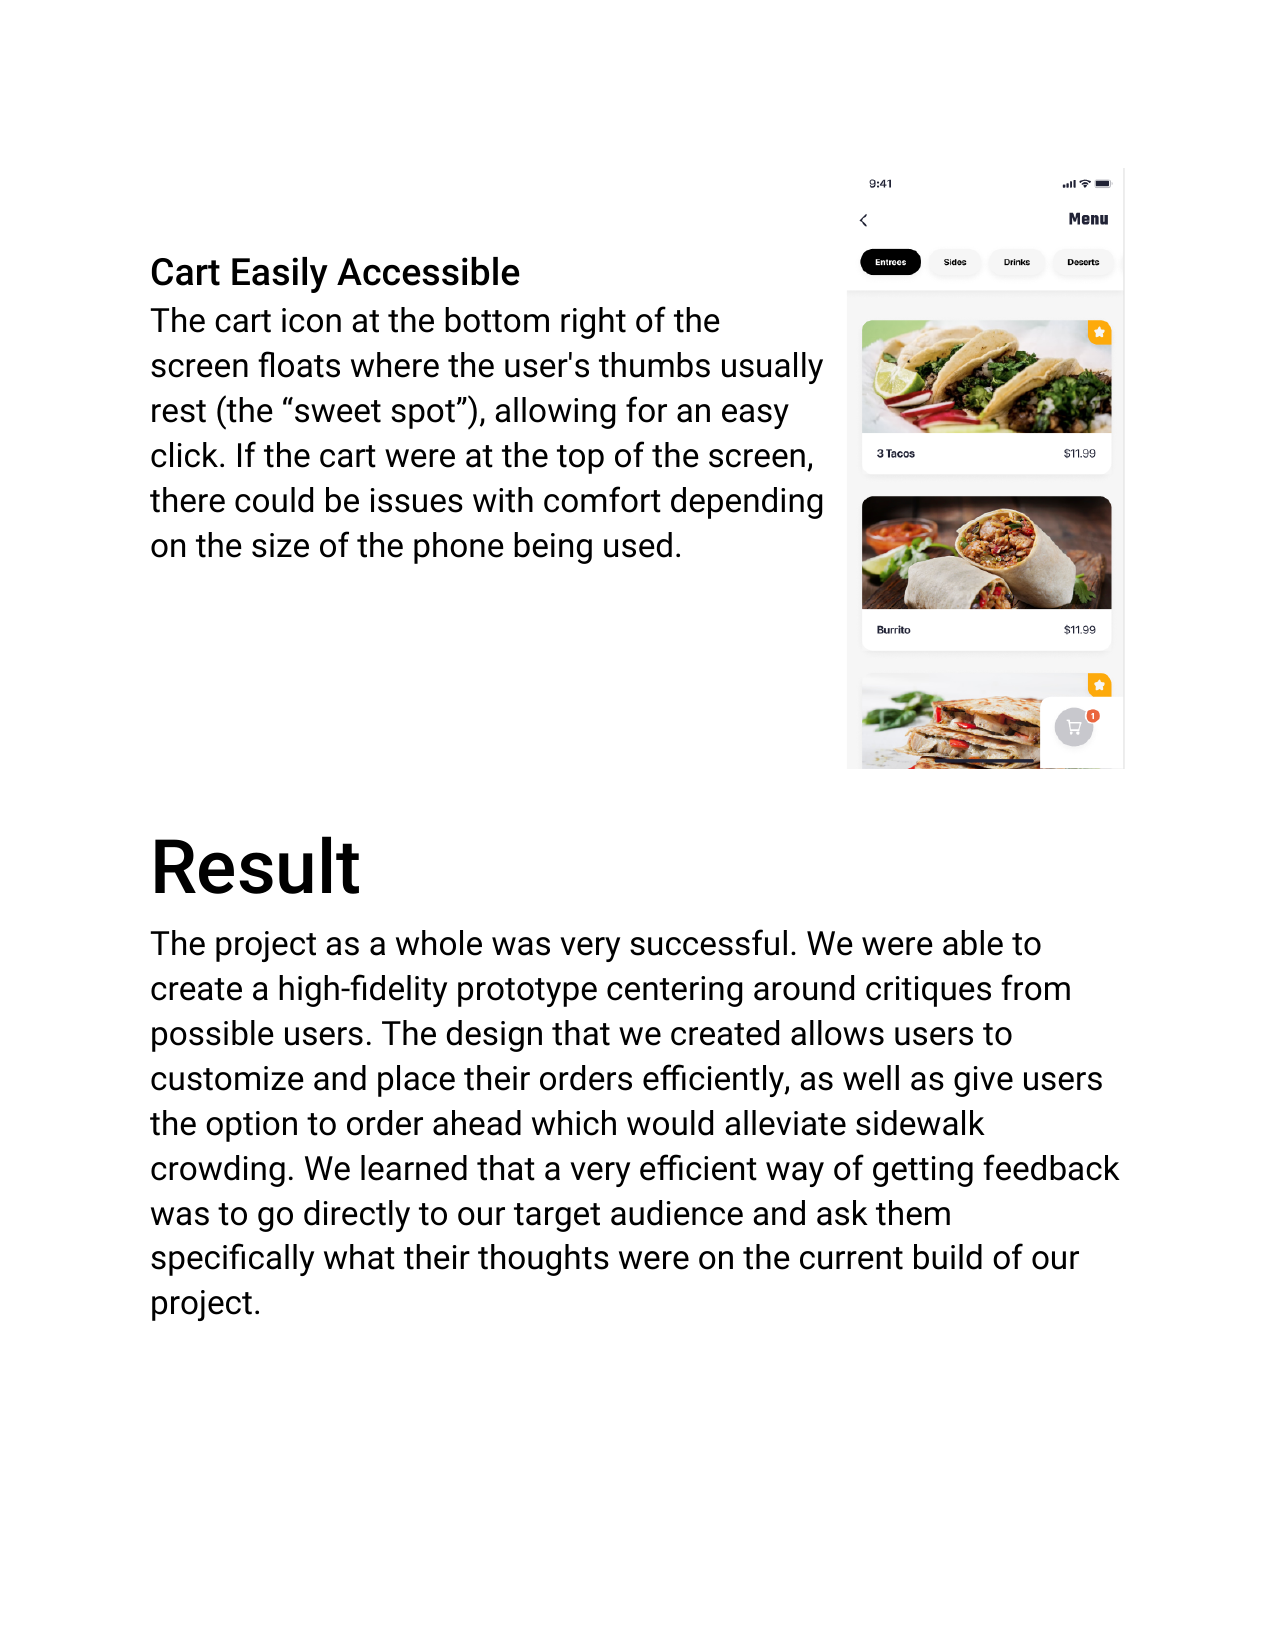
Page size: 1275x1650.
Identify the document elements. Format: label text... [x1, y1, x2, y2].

text Result [150, 823, 1125, 911]
picture [846, 168, 1125, 769]
text The cart icon at the bottom right of the screen floats where the user's thumbs usually rest (the “sweet spot”), allowing for an easy click. If the cart were at the top of the screen, there could be issues with comfort depending on the size of the phone being used. [150, 302, 846, 565]
text Cart Easily Accessible [150, 251, 846, 295]
text The project as a whole was very successful. We were able to create a high-fidelity prototype centering around critiques from possible users. The design that we created allows users to customize and place their orders efficiently, as well as give users the option to order ahead which would alleviate sidewalk crowding. We learned that a very efficient way of getting feedback was to go directly to our target audience and ask them specifically what their thoughts were on the current build of our project. [150, 924, 1125, 1323]
